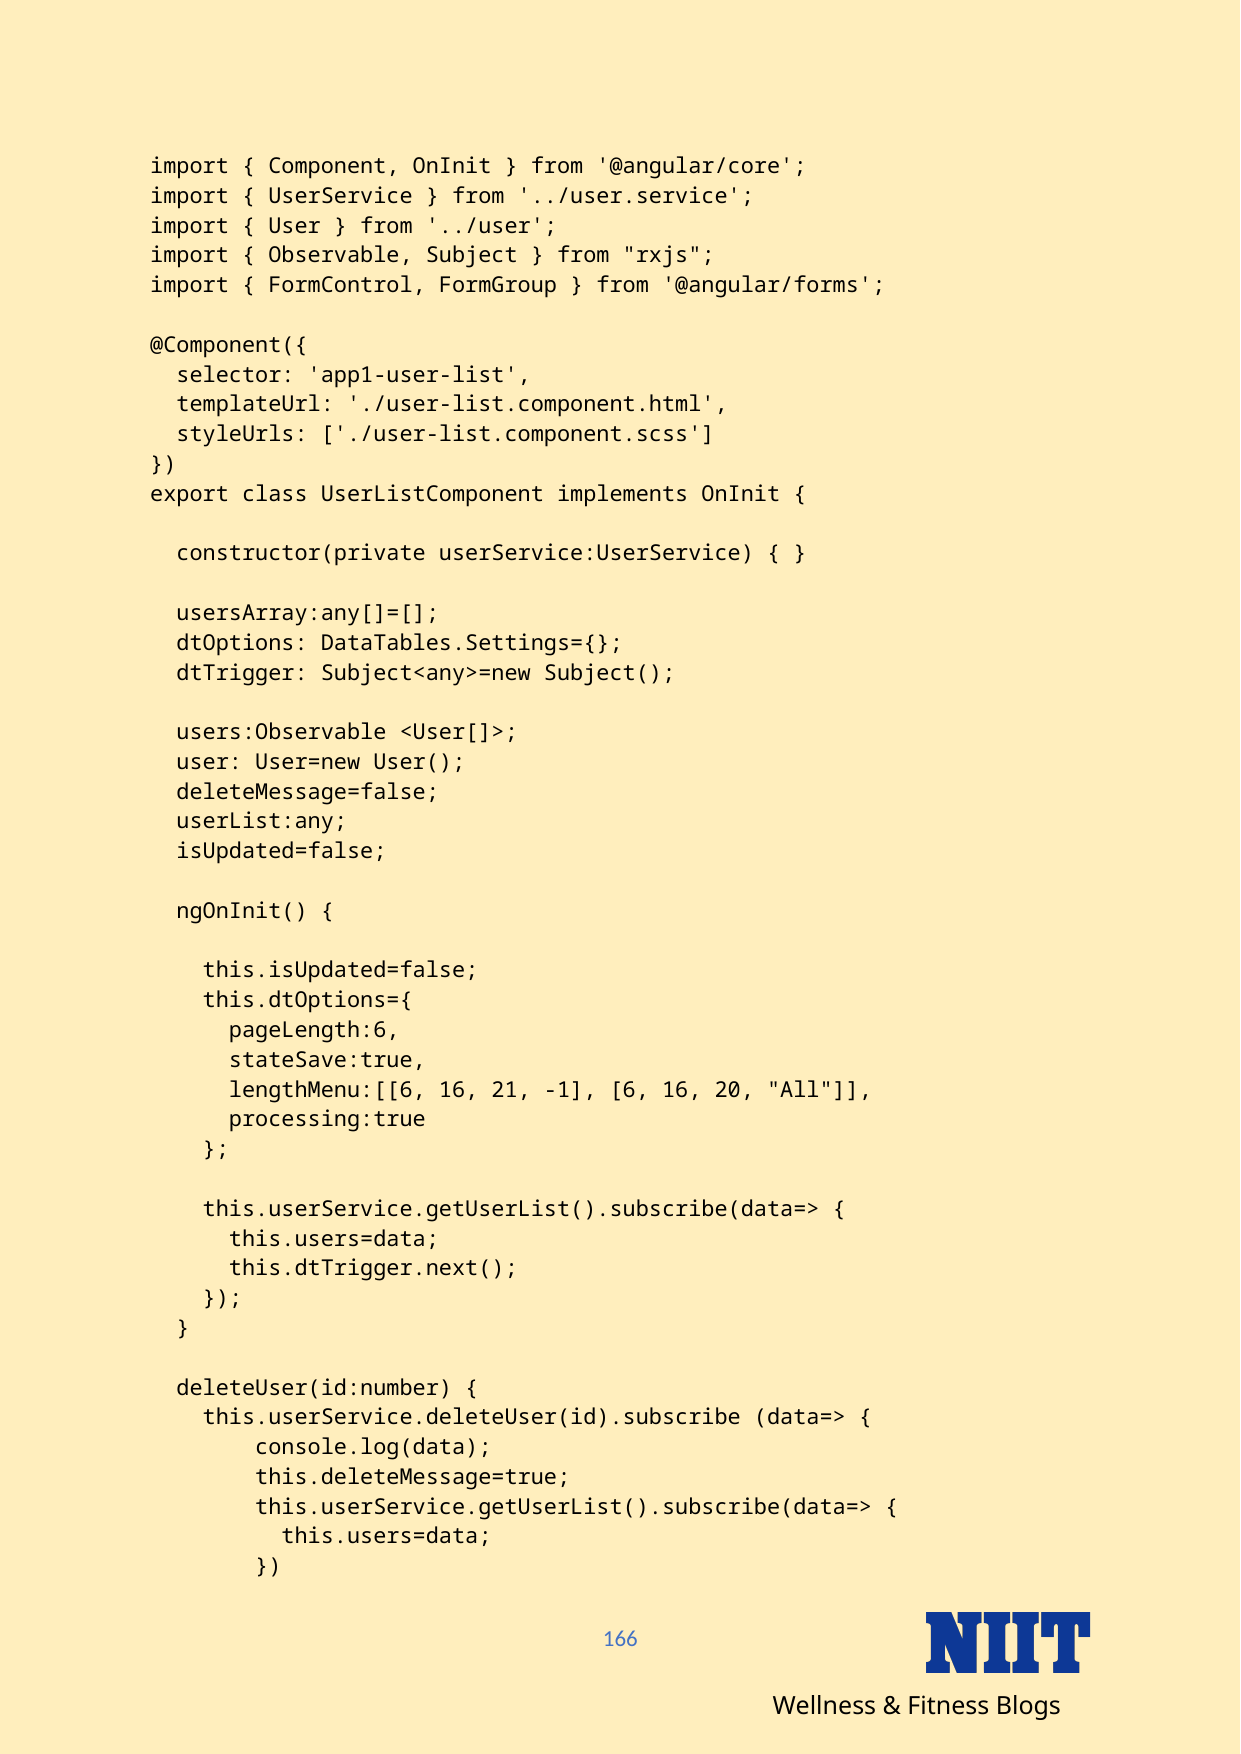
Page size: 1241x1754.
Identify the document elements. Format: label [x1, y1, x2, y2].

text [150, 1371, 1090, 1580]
picture [926, 1612, 1091, 1673]
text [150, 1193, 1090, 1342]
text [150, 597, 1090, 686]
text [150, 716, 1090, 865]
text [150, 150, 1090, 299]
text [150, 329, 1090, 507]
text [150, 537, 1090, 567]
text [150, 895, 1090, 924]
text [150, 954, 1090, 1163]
